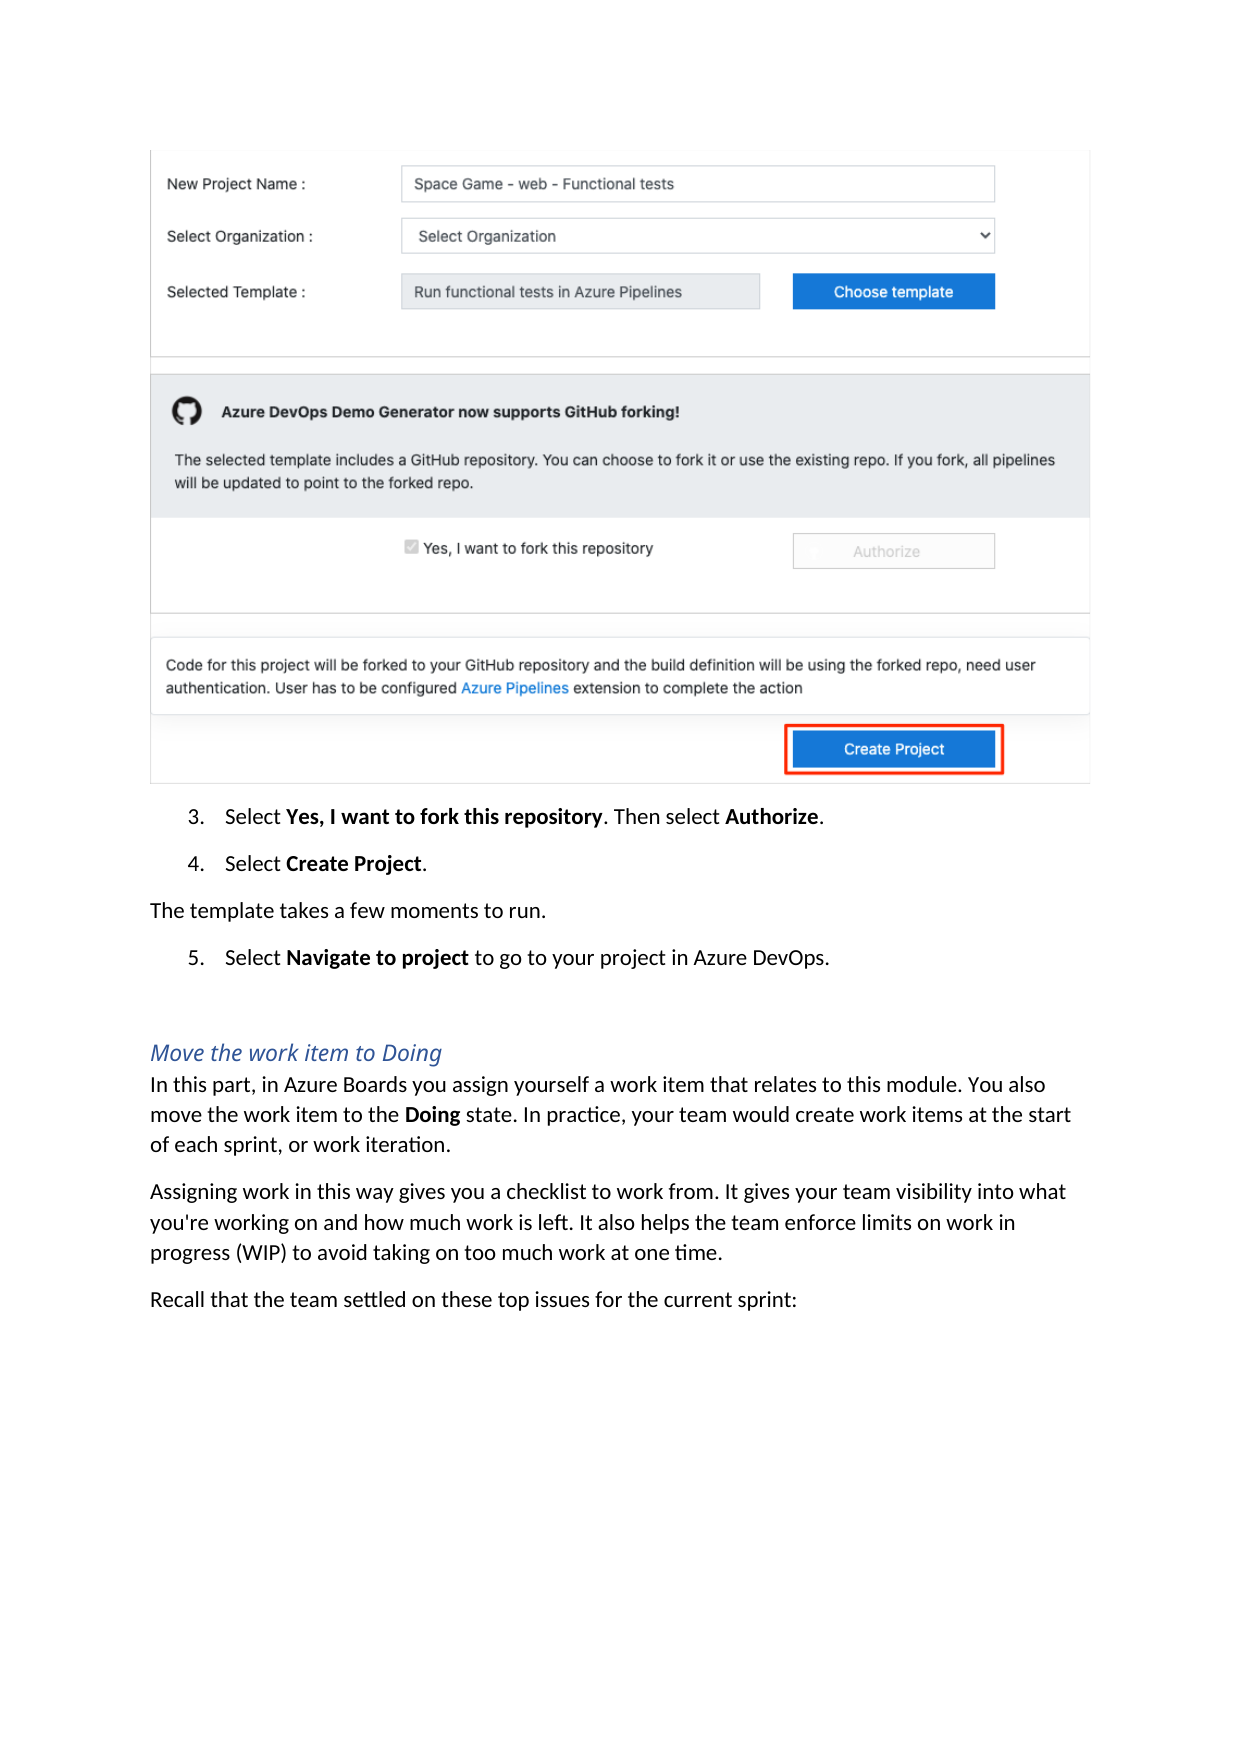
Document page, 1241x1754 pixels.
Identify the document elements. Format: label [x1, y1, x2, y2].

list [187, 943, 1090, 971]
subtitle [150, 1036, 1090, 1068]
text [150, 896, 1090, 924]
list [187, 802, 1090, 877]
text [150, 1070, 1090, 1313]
picture [150, 150, 1091, 784]
